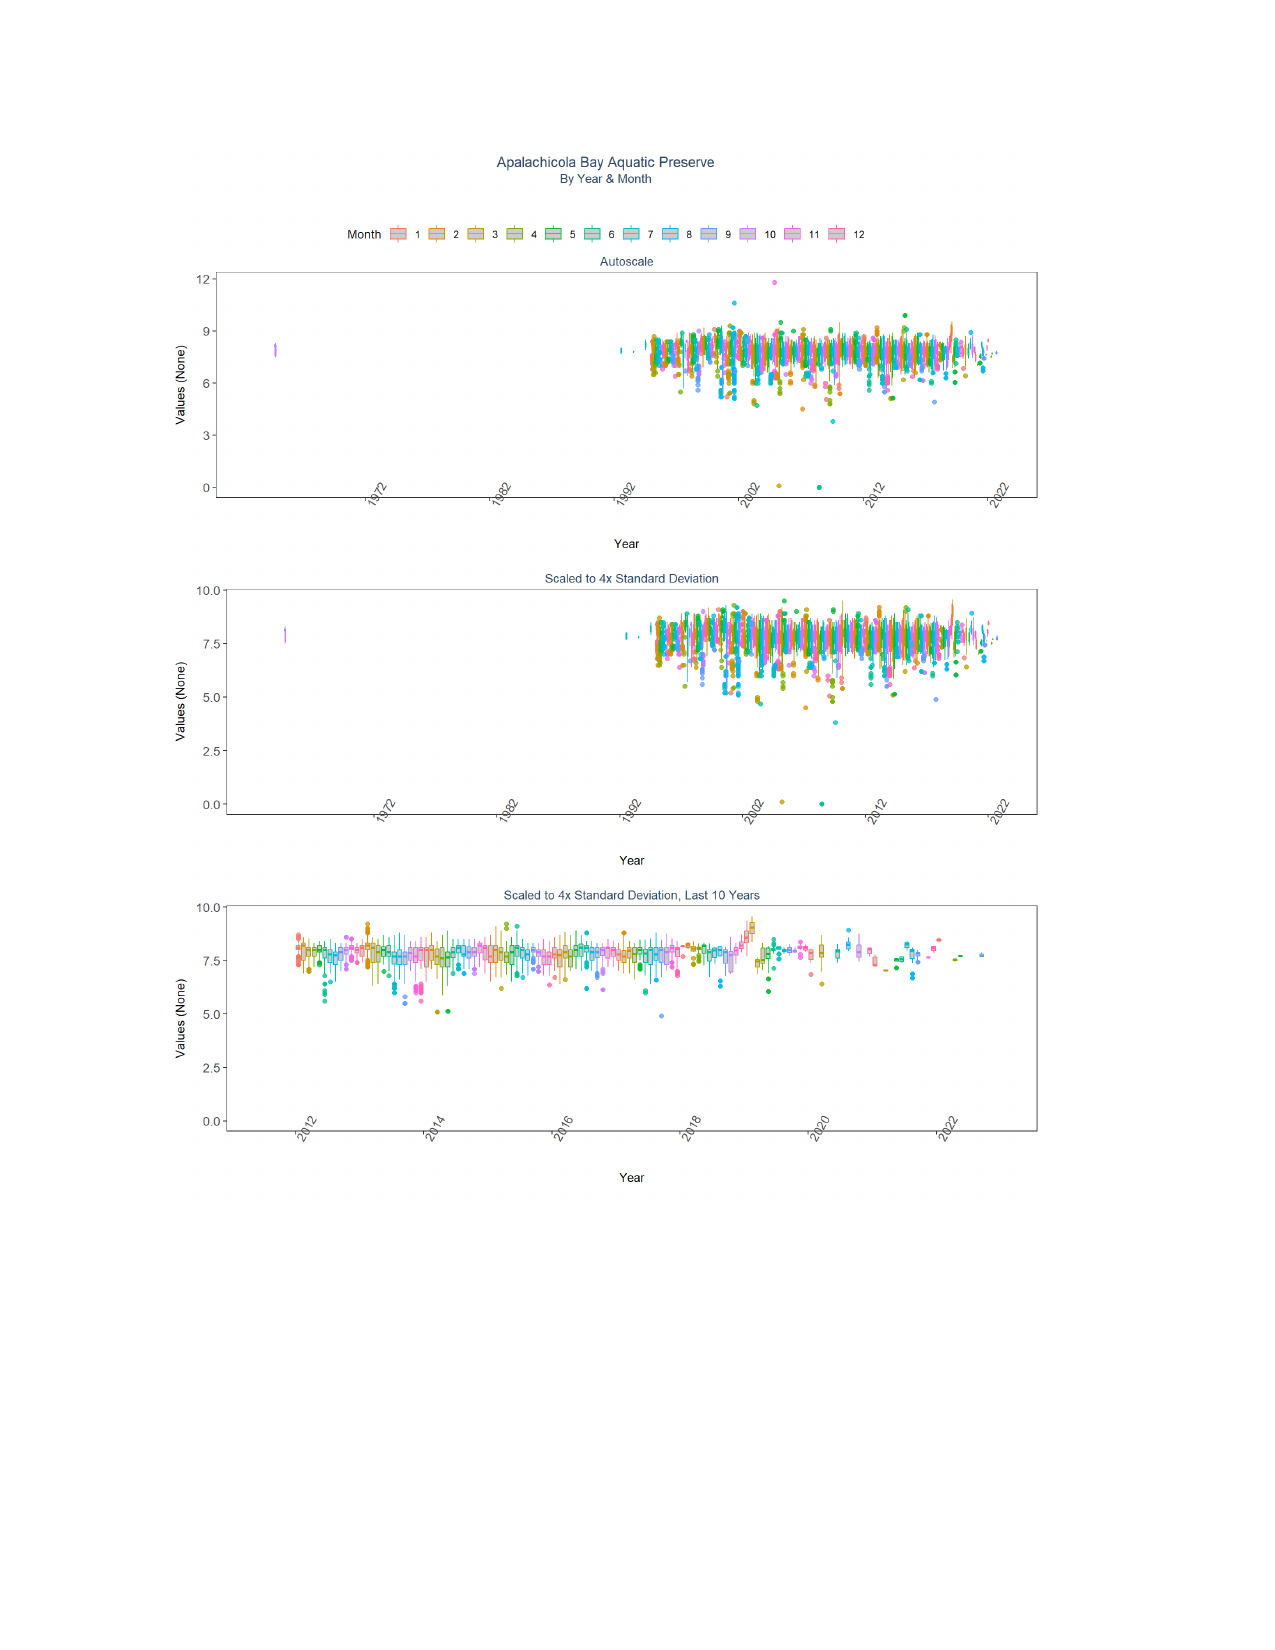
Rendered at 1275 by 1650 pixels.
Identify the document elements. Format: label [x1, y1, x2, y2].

picture [168, 150, 1044, 1200]
